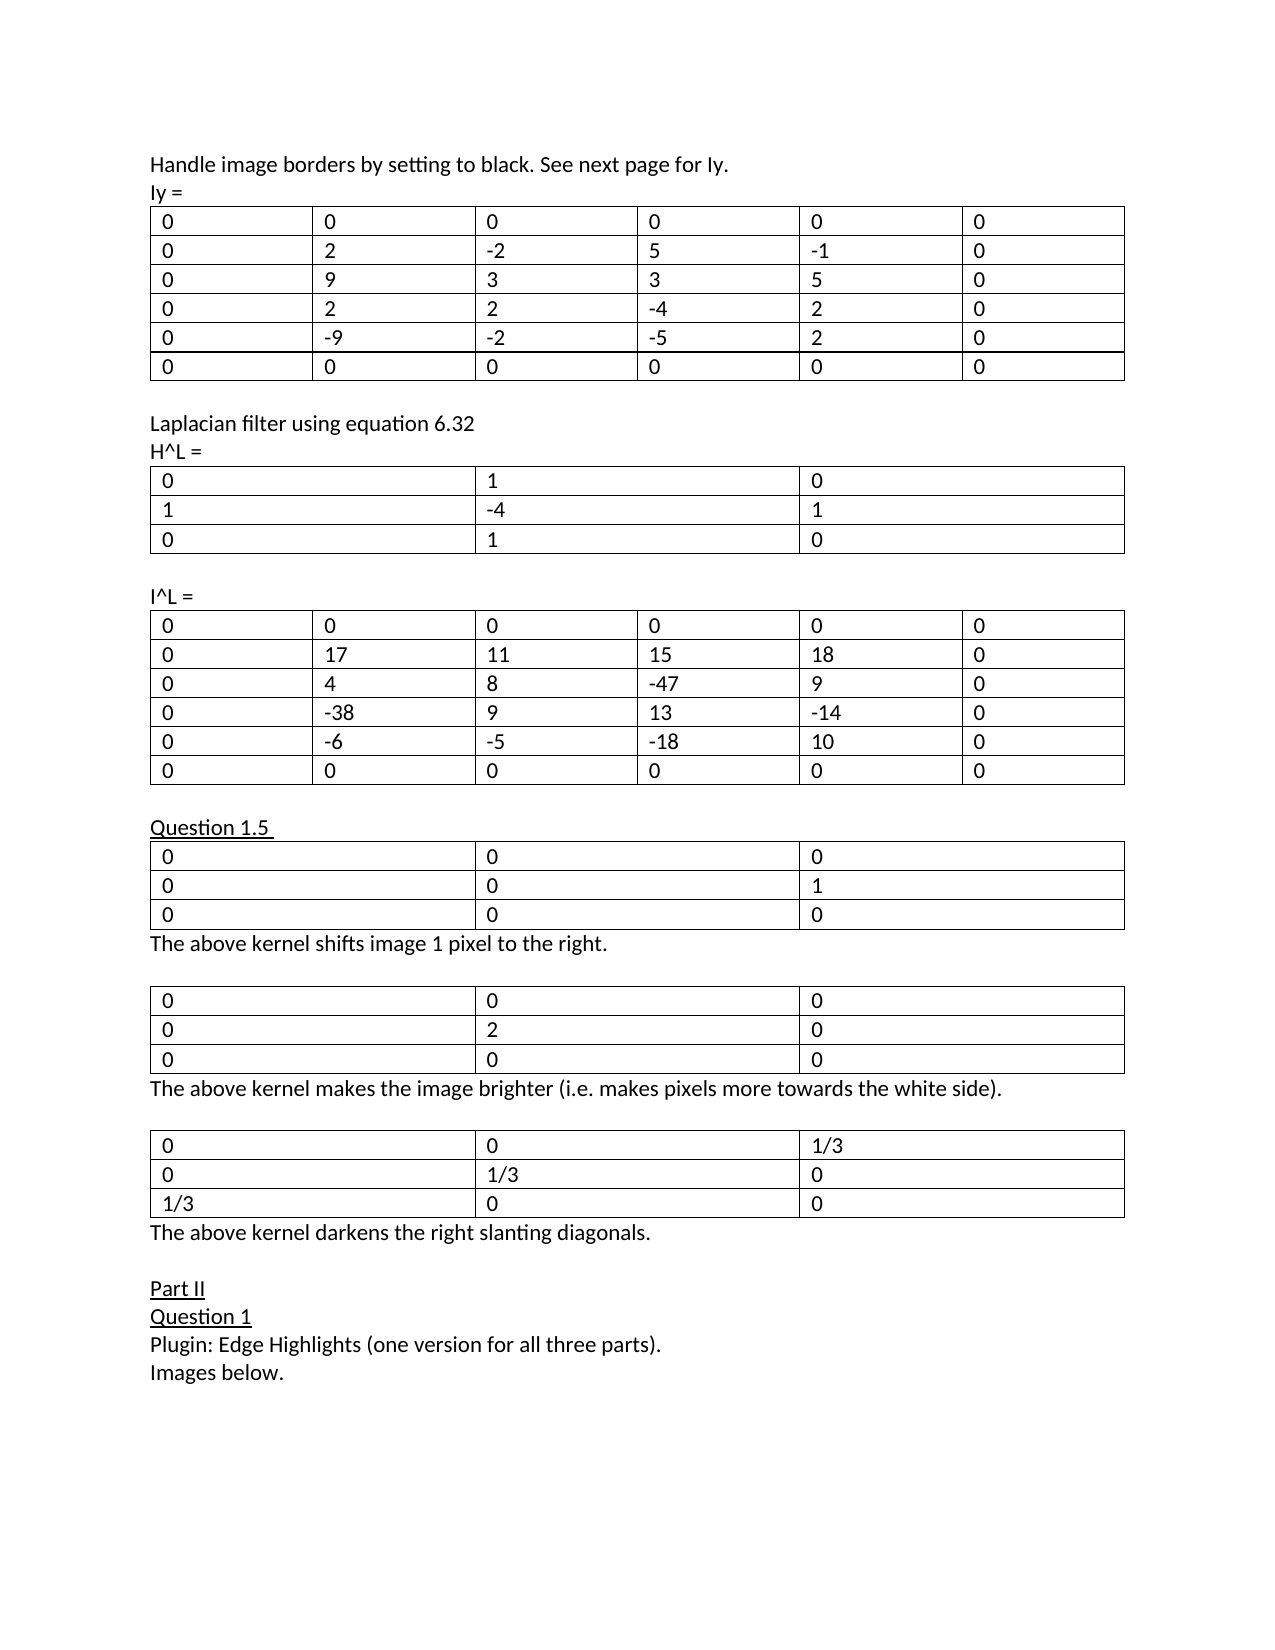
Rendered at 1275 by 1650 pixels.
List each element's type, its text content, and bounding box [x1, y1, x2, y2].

table_cell 13 [638, 698, 799, 726]
table_header 0 [800, 207, 962, 235]
table_cell 0 [476, 871, 799, 899]
text Plugin: Edge Highlights (one version for all three parts). [150, 1330, 1125, 1358]
table_cell 0 [151, 756, 312, 784]
table_cell 0 [800, 1045, 1124, 1073]
table_cell 2 [476, 294, 637, 322]
table_cell 11 [476, 640, 637, 668]
table_cell -4 [476, 496, 799, 524]
table_cell 5 [638, 236, 799, 264]
table_cell 4 [313, 669, 475, 697]
table_cell 0 [151, 1160, 475, 1188]
table_header 0 [800, 987, 1124, 1014]
table_cell 9 [476, 698, 637, 726]
table_header 0 [963, 611, 1124, 639]
table_cell 2 [313, 236, 475, 264]
table_cell -2 [476, 236, 637, 264]
table_header 0 [800, 467, 1124, 494]
table_header 0 [963, 207, 1124, 235]
table_cell 2 [313, 294, 475, 322]
table_cell 0 [151, 236, 312, 264]
text The above kernel shifts image 1 pixel to the right. [150, 930, 1125, 957]
table_header 0 [800, 842, 1124, 870]
table_cell -47 [638, 669, 799, 697]
table_header 0 [313, 207, 475, 235]
table_cell 8 [476, 669, 637, 697]
text Iy = [150, 178, 1125, 206]
table_header 1/3 [800, 1131, 1124, 1159]
table_header 0 [151, 987, 475, 1014]
table_cell 0 [963, 323, 1124, 351]
table_cell 0 [151, 640, 312, 668]
table_cell -5 [476, 727, 637, 755]
table_cell 0 [963, 640, 1124, 668]
table_cell 0 [151, 323, 312, 351]
table_cell 0 [963, 669, 1124, 697]
table_header 0 [151, 1131, 475, 1159]
table_cell 0 [313, 756, 475, 784]
table_cell 0 [800, 1160, 1124, 1188]
table_cell 1 [800, 496, 1124, 524]
table_cell 1/3 [151, 1189, 475, 1217]
table_cell 3 [638, 265, 799, 293]
text Question 1 [150, 1302, 1125, 1330]
table_cell 1 [151, 496, 475, 524]
table_cell 0 [800, 1189, 1124, 1217]
table_header 0 [151, 611, 312, 639]
table_cell -4 [638, 294, 799, 322]
table_cell 2 [800, 323, 962, 351]
table_cell -1 [800, 236, 962, 264]
table_cell 0 [151, 1016, 475, 1044]
table_cell 0 [963, 727, 1124, 755]
table_cell 17 [313, 640, 475, 668]
table_cell 1/3 [476, 1160, 799, 1188]
table_cell -5 [638, 323, 799, 351]
table_cell 18 [800, 640, 962, 668]
table_header 0 [476, 207, 637, 235]
table_header 0 [476, 842, 799, 870]
text Images below. [150, 1358, 1125, 1386]
table_cell 0 [151, 1045, 475, 1073]
table_cell 0 [800, 525, 1124, 553]
table_cell 15 [638, 640, 799, 668]
table_cell 0 [151, 900, 475, 928]
table_cell -14 [800, 698, 962, 726]
table_cell 1 [476, 525, 799, 553]
table_cell 0 [800, 756, 962, 784]
table_cell 0 [963, 294, 1124, 322]
table_cell 0 [476, 900, 799, 928]
table_header 0 [638, 611, 799, 639]
table_cell 0 [476, 1045, 799, 1073]
table_cell 0 [963, 236, 1124, 264]
table_cell 5 [800, 265, 962, 293]
table_header 0 [476, 1131, 799, 1159]
table_cell 9 [313, 265, 475, 293]
table_cell 0 [151, 871, 475, 899]
table_cell 0 [313, 353, 475, 380]
table_header 0 [800, 611, 962, 639]
text Laplacian filter using equation 6.32 [150, 409, 1125, 437]
table_header 0 [476, 987, 799, 1014]
table_cell 0 [638, 353, 799, 380]
table_cell -2 [476, 323, 637, 351]
table_cell 1 [800, 871, 1124, 899]
table_header 1 [476, 467, 799, 494]
table_cell 0 [476, 1189, 799, 1217]
table_cell -9 [313, 323, 475, 351]
table_cell 0 [638, 756, 799, 784]
table_cell 0 [963, 353, 1124, 380]
table_cell 0 [963, 698, 1124, 726]
text Handle image borders by setting to black. See next page for Iy. [150, 150, 1125, 178]
table_cell 2 [800, 294, 962, 322]
table_header 0 [476, 611, 637, 639]
table_cell 0 [800, 1016, 1124, 1044]
table_cell 0 [151, 698, 312, 726]
table_cell 0 [151, 265, 312, 293]
table_cell 0 [476, 353, 637, 380]
table_cell -38 [313, 698, 475, 726]
table_cell 0 [151, 669, 312, 697]
table_cell 0 [800, 353, 962, 380]
table_header 0 [151, 467, 475, 494]
table_cell 0 [151, 353, 312, 380]
table_cell 2 [476, 1016, 799, 1044]
table_cell 3 [476, 265, 637, 293]
text Question 1.5 [150, 813, 1125, 841]
text H^L = [150, 437, 1125, 466]
table_cell -6 [313, 727, 475, 755]
table_cell 0 [151, 727, 312, 755]
table_cell 0 [800, 900, 1124, 928]
table_cell 0 [151, 525, 475, 553]
table_cell 0 [151, 294, 312, 322]
table_header 0 [151, 207, 312, 235]
table_header 0 [151, 842, 475, 870]
table_header 0 [638, 207, 799, 235]
table_cell -18 [638, 727, 799, 755]
text The above kernel makes the image brighter (i.e. makes pixels more towards the white side). [150, 1074, 1125, 1102]
table_cell 0 [963, 265, 1124, 293]
text Part II [150, 1274, 1125, 1302]
table_cell 0 [476, 756, 637, 784]
table_header 0 [313, 611, 475, 639]
table_cell 0 [963, 756, 1124, 784]
text The above kernel darkens the right slanting diagonals. [150, 1218, 1125, 1246]
text I^L = [150, 582, 1125, 610]
table_cell 10 [800, 727, 962, 755]
table_cell 9 [800, 669, 962, 697]
